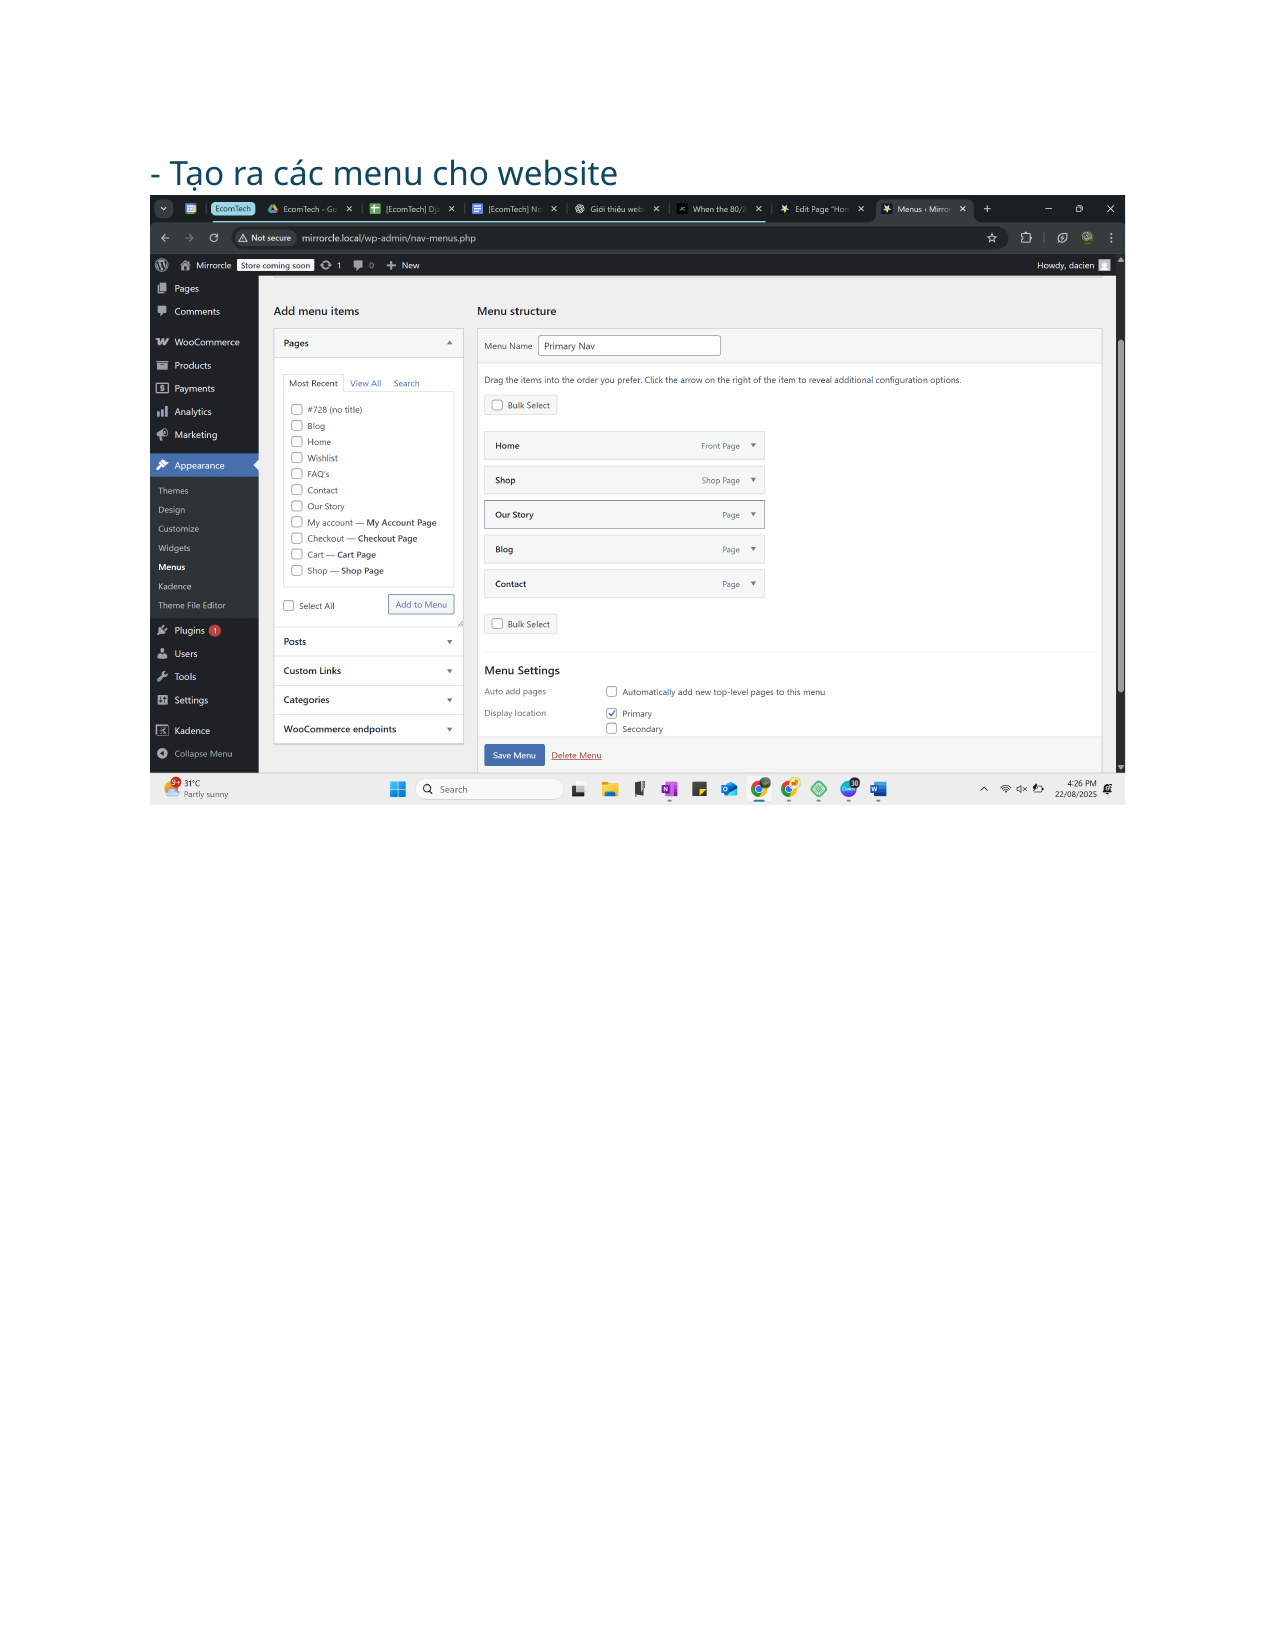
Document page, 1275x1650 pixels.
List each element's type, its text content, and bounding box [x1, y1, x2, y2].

picture [150, 195, 1125, 805]
subtitle - Tạo ra các menu cho website [150, 150, 1125, 195]
